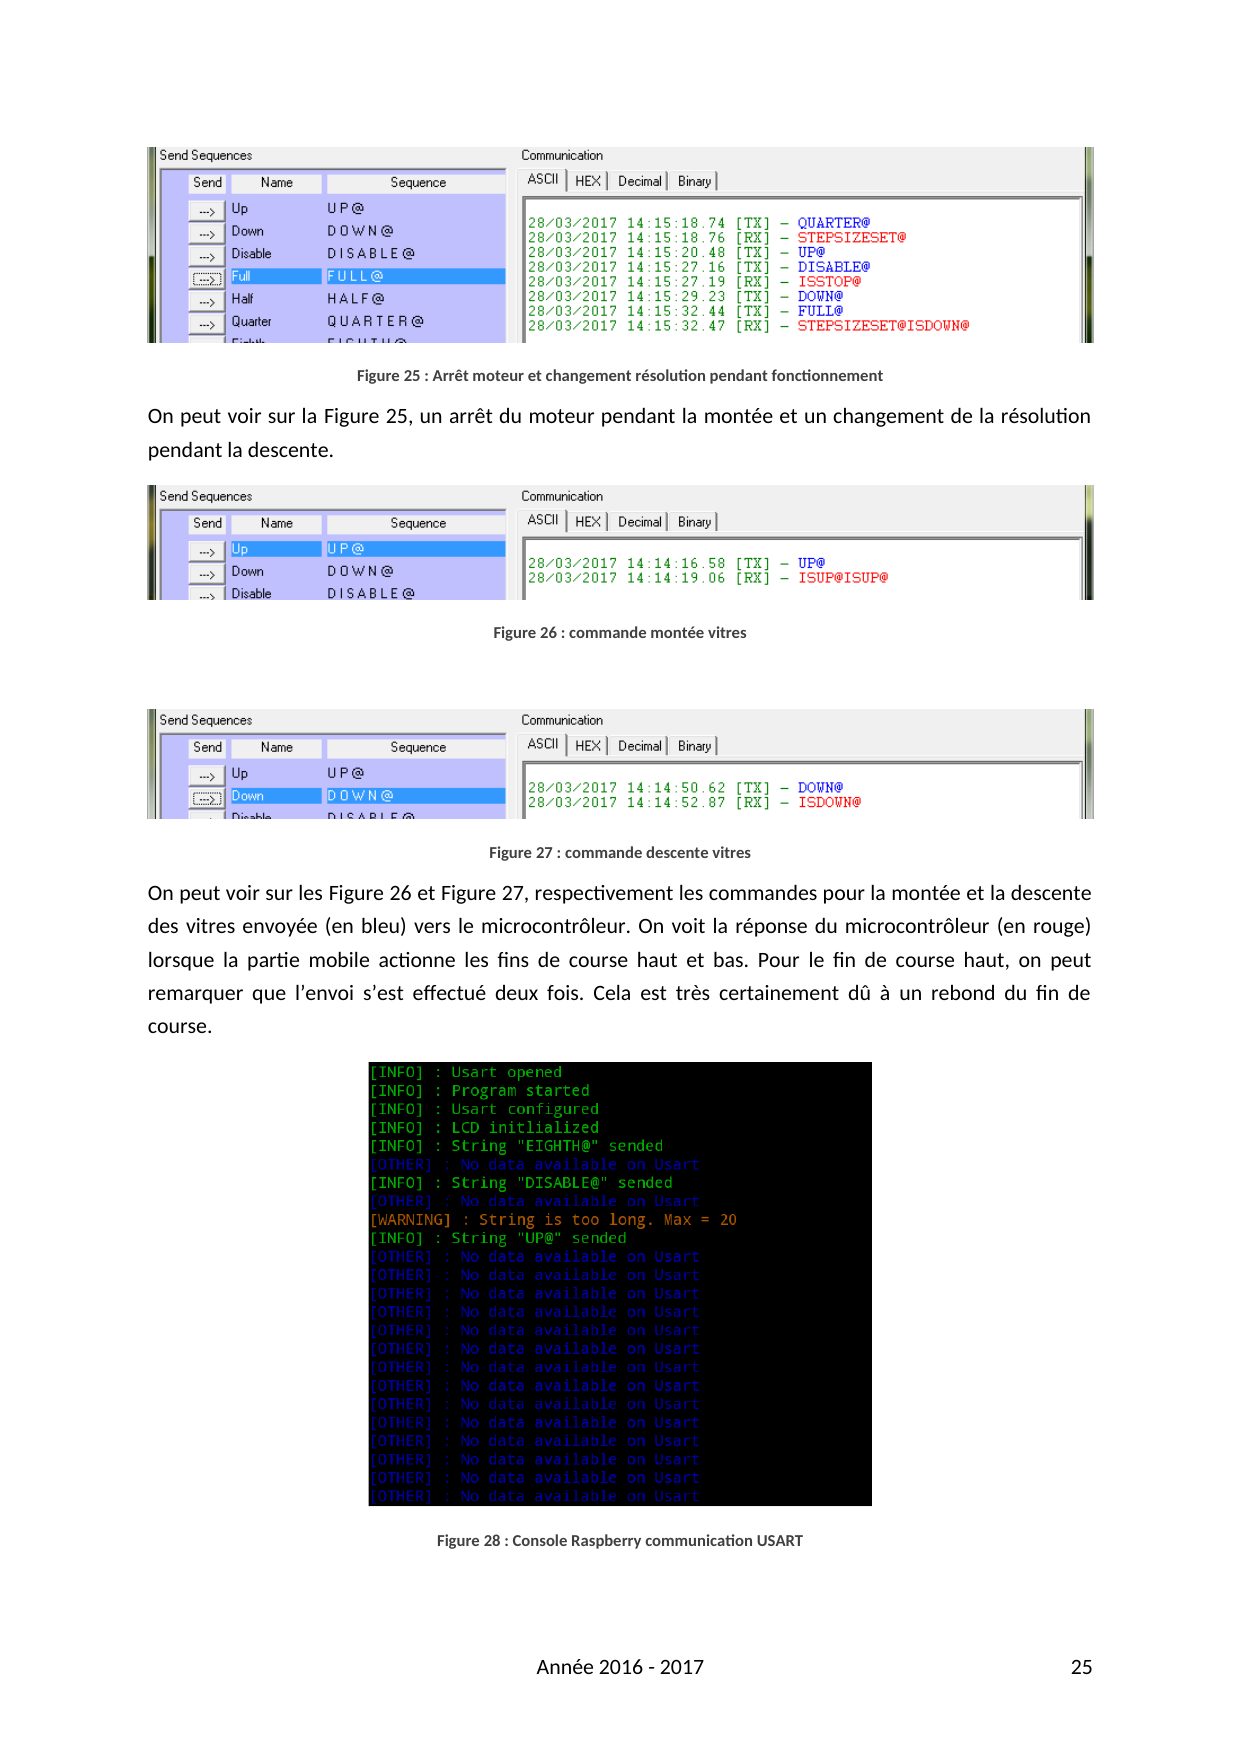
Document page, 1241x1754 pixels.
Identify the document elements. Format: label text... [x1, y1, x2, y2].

text On peut voir sur les Figure 26 et Figure 27, respectivement les commandes pour la montée et la descente des vitres envoyée (en bleu) vers le microcontrôleur. On voit la réponse du microcontrôleur (en rouge) lorsque la partie mobile actionne les fins de course haut et bas. Pour le fin de course haut, on peut remarquer que l’envoi s’est effectué deux fois. Cela est très certainement dû à un rebond du fin de course. [148, 879, 1092, 1039]
text Figure 28 : Console Raspberry communication USART [148, 1530, 1092, 1551]
picture [147, 709, 1094, 819]
text On peut voir sur la Figure 25, un arrêt du moteur pendant la montée et un changement de la résolution pendant la descente. [148, 402, 1092, 462]
picture [368, 1062, 872, 1507]
text Figure 26 : commande montée vitres [148, 622, 1092, 643]
text Figure 25 : Arrêt moteur et changement résolution pendant fonctionnement [148, 365, 1092, 386]
picture [147, 485, 1094, 600]
text Figure 27 : commande descente vitres [148, 842, 1092, 863]
picture [147, 147, 1094, 343]
